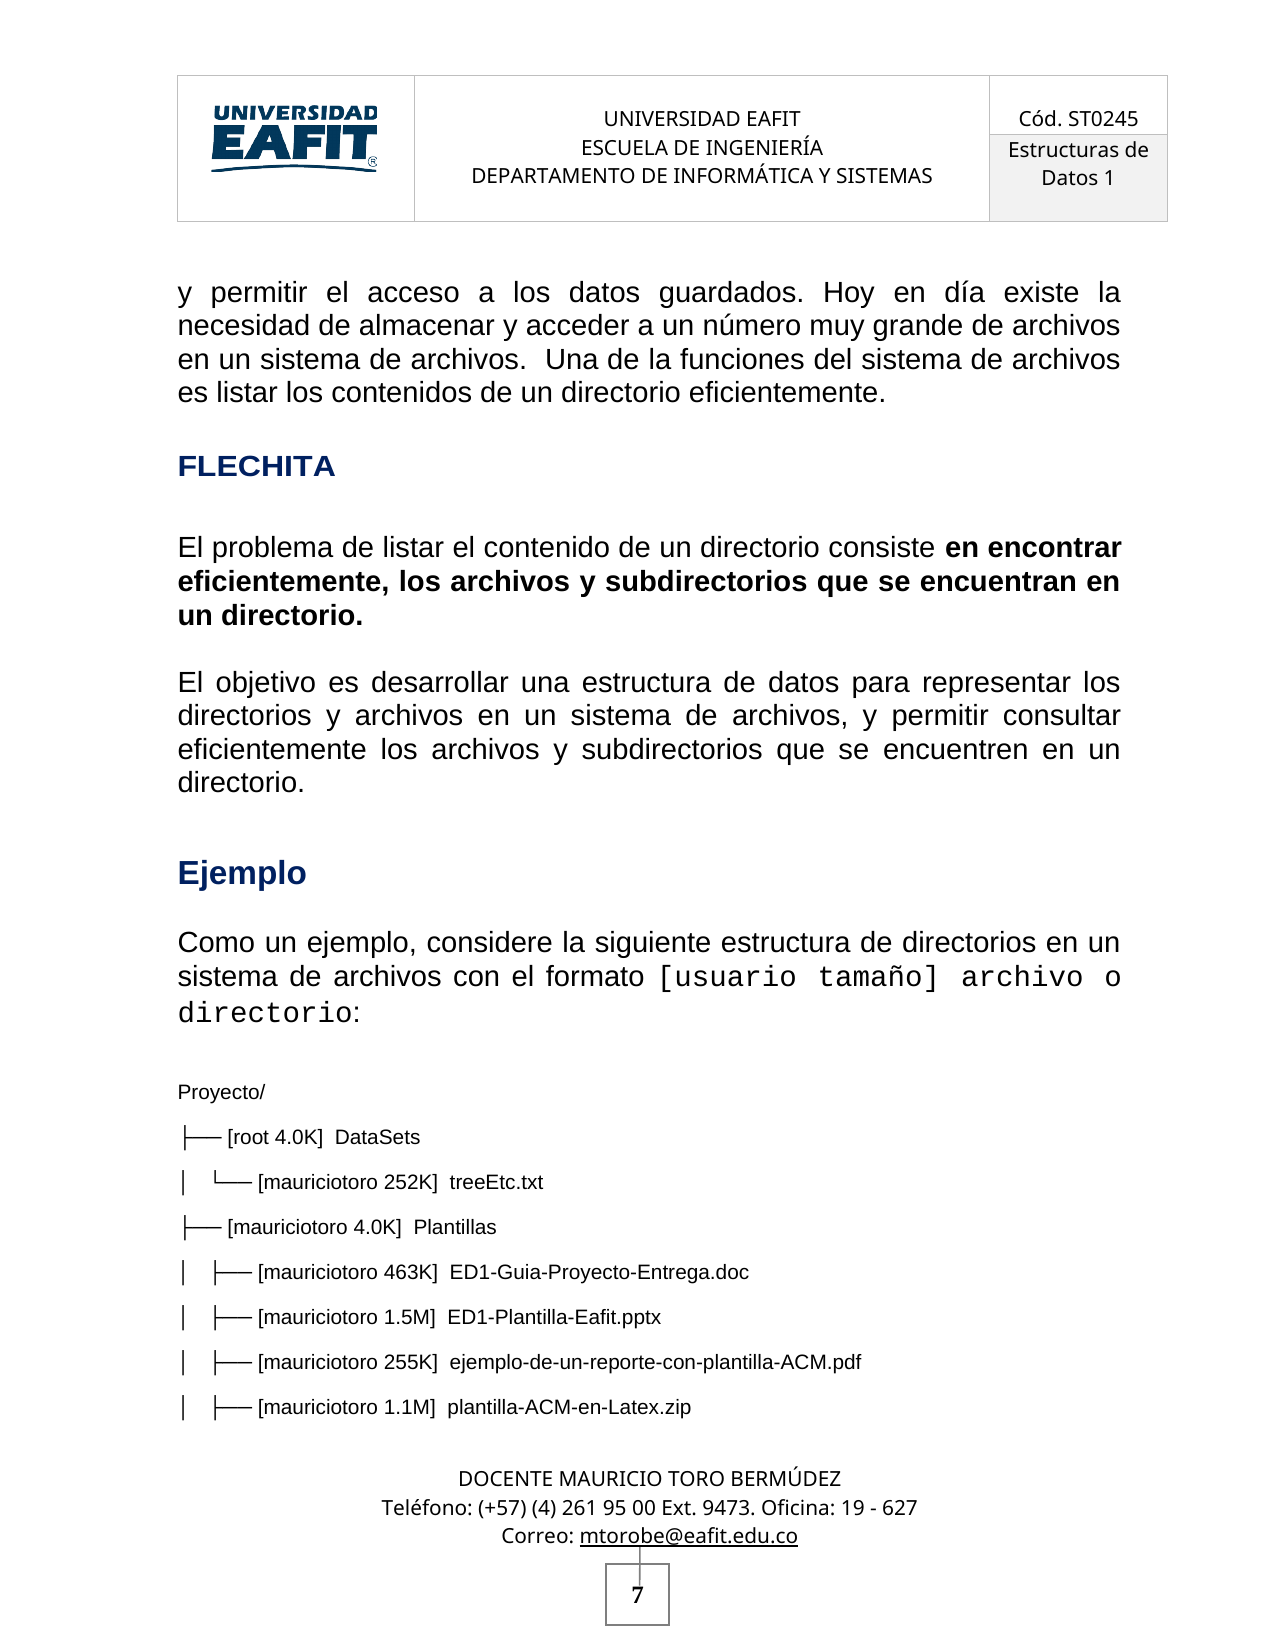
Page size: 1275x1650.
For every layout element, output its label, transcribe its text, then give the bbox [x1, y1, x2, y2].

text Proyecto/ [177, 1079, 1111, 1103]
text Como un ejemplo, considere la siguiente estructura de directorios en un sistema de archivos con el formato [usuario tamaño] archivo o directorio: [177, 891, 1122, 1031]
text │ ├── [mauriciotoro 1.5M] ED1-Plantilla-Eafit.pptx [177, 1304, 1111, 1328]
text │ ├── [mauriciotoro 255K] ejemplo-de-un-reporte-con-plantilla-ACM.pdf [177, 1349, 1111, 1373]
text │ └── [mauriciotoro 252K] treeEtc.txt [177, 1169, 1111, 1193]
text ├── [mauriciotoro 4.0K] Plantillas [177, 1214, 1111, 1238]
text El objetivo es desarrollar una estructura de datos para representar los directorios y archivos en un sistema de archivos, y permitir consultar eficientemente los archivos y subdirectorios que se encuentren en un directorio. [177, 665, 1122, 799]
text ├── [root 4.0K] DataSets [177, 1124, 1111, 1148]
text FLECHITA [177, 449, 1110, 483]
text Ejemplo [177, 853, 1122, 891]
text │ ├── [mauriciotoro 1.1M] plantilla-ACM-en-Latex.zip [177, 1394, 1111, 1418]
picture [211, 105, 377, 172]
text El problema de listar el contenido de un directorio consiste en encontrar eficientemente, los archivos y subdirectorios que se encuentran en un directorio. [177, 531, 1122, 631]
text │ ├── [mauriciotoro 463K] ED1-Guia-Proyecto-Entrega.doc [177, 1259, 1111, 1283]
